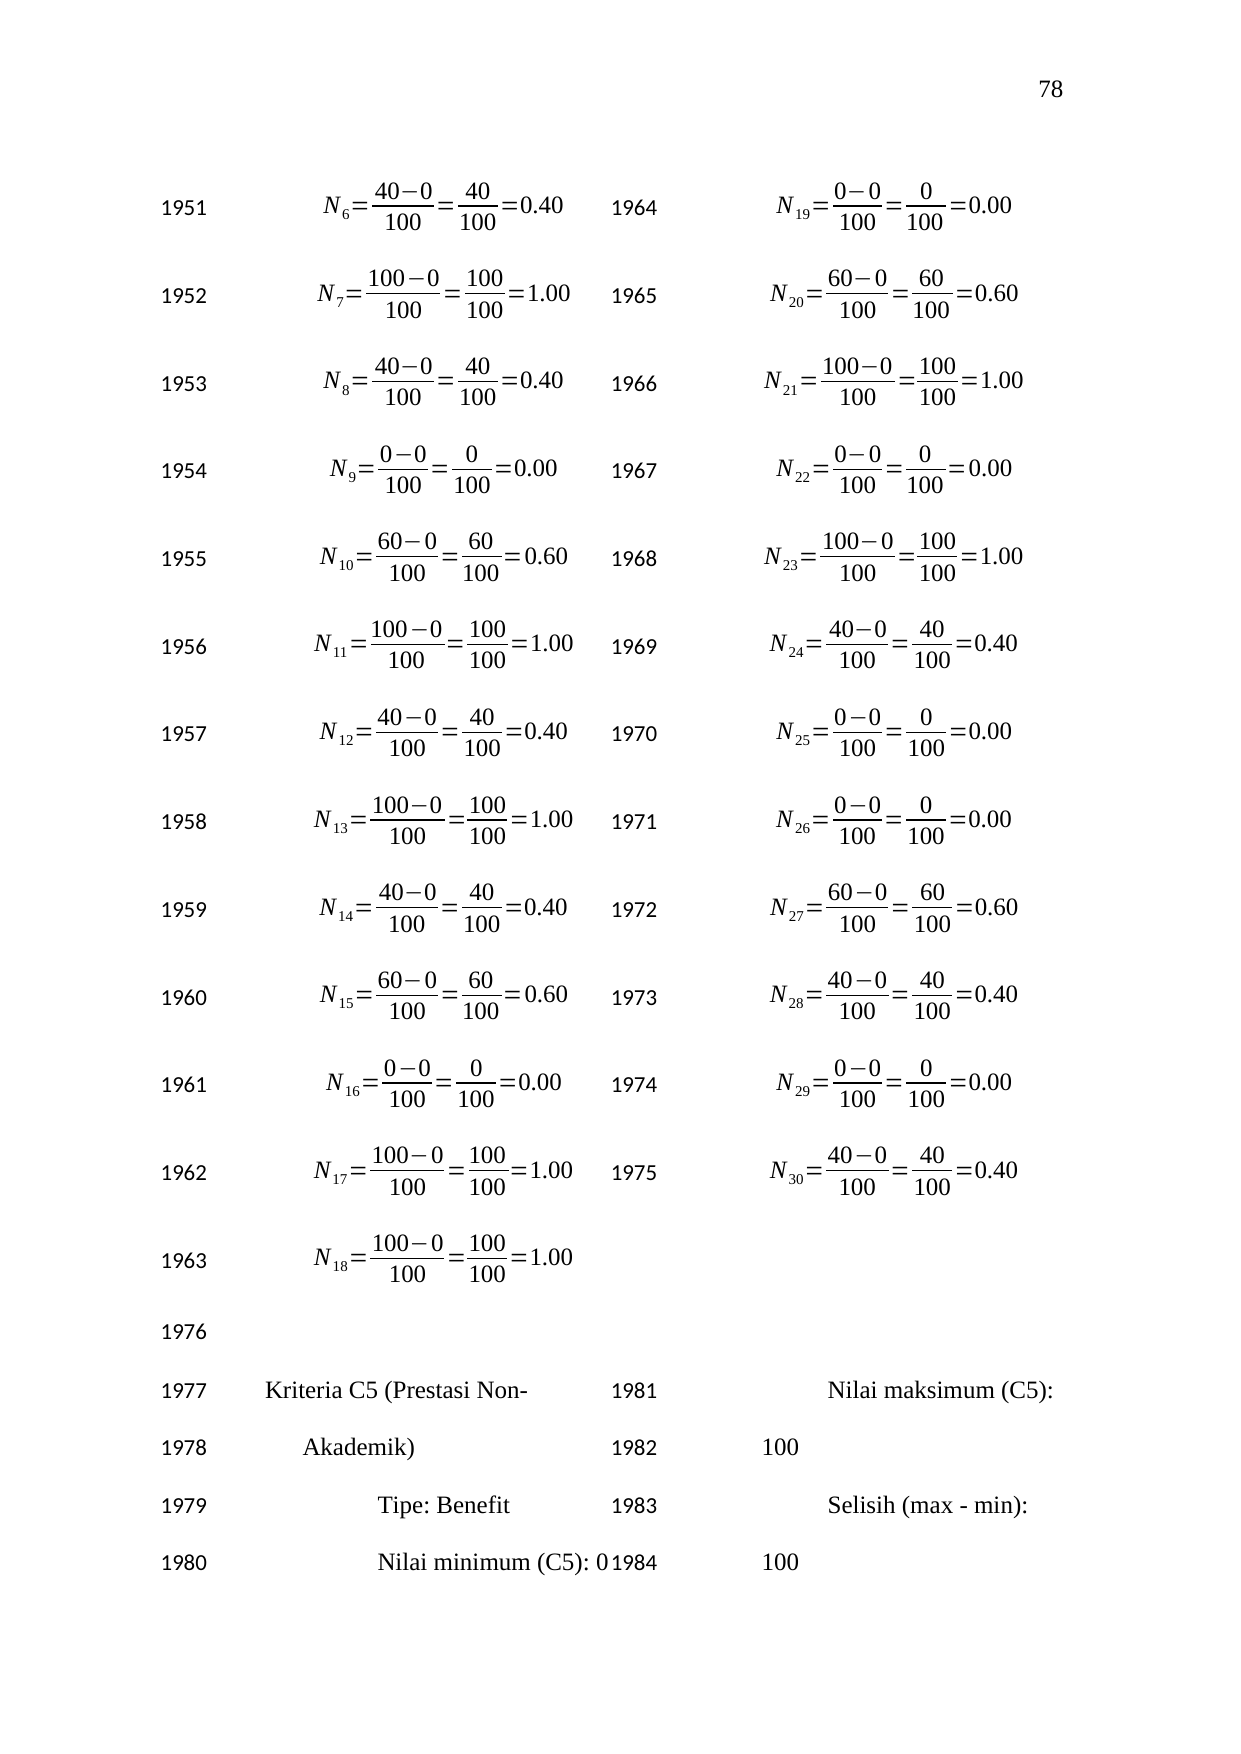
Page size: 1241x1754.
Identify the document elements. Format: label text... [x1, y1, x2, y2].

text Selisih (max - min): 100 [761, 1490, 1063, 1576]
text Nilai minimum (C5): 0 [311, 1547, 613, 1576]
text Tipe: Benefit [311, 1490, 613, 1519]
text Kriteria C5 (Prestasi Non-Akademik) [265, 1375, 613, 1461]
text Nilai maksimum (C5): 100 [761, 1375, 1063, 1461]
